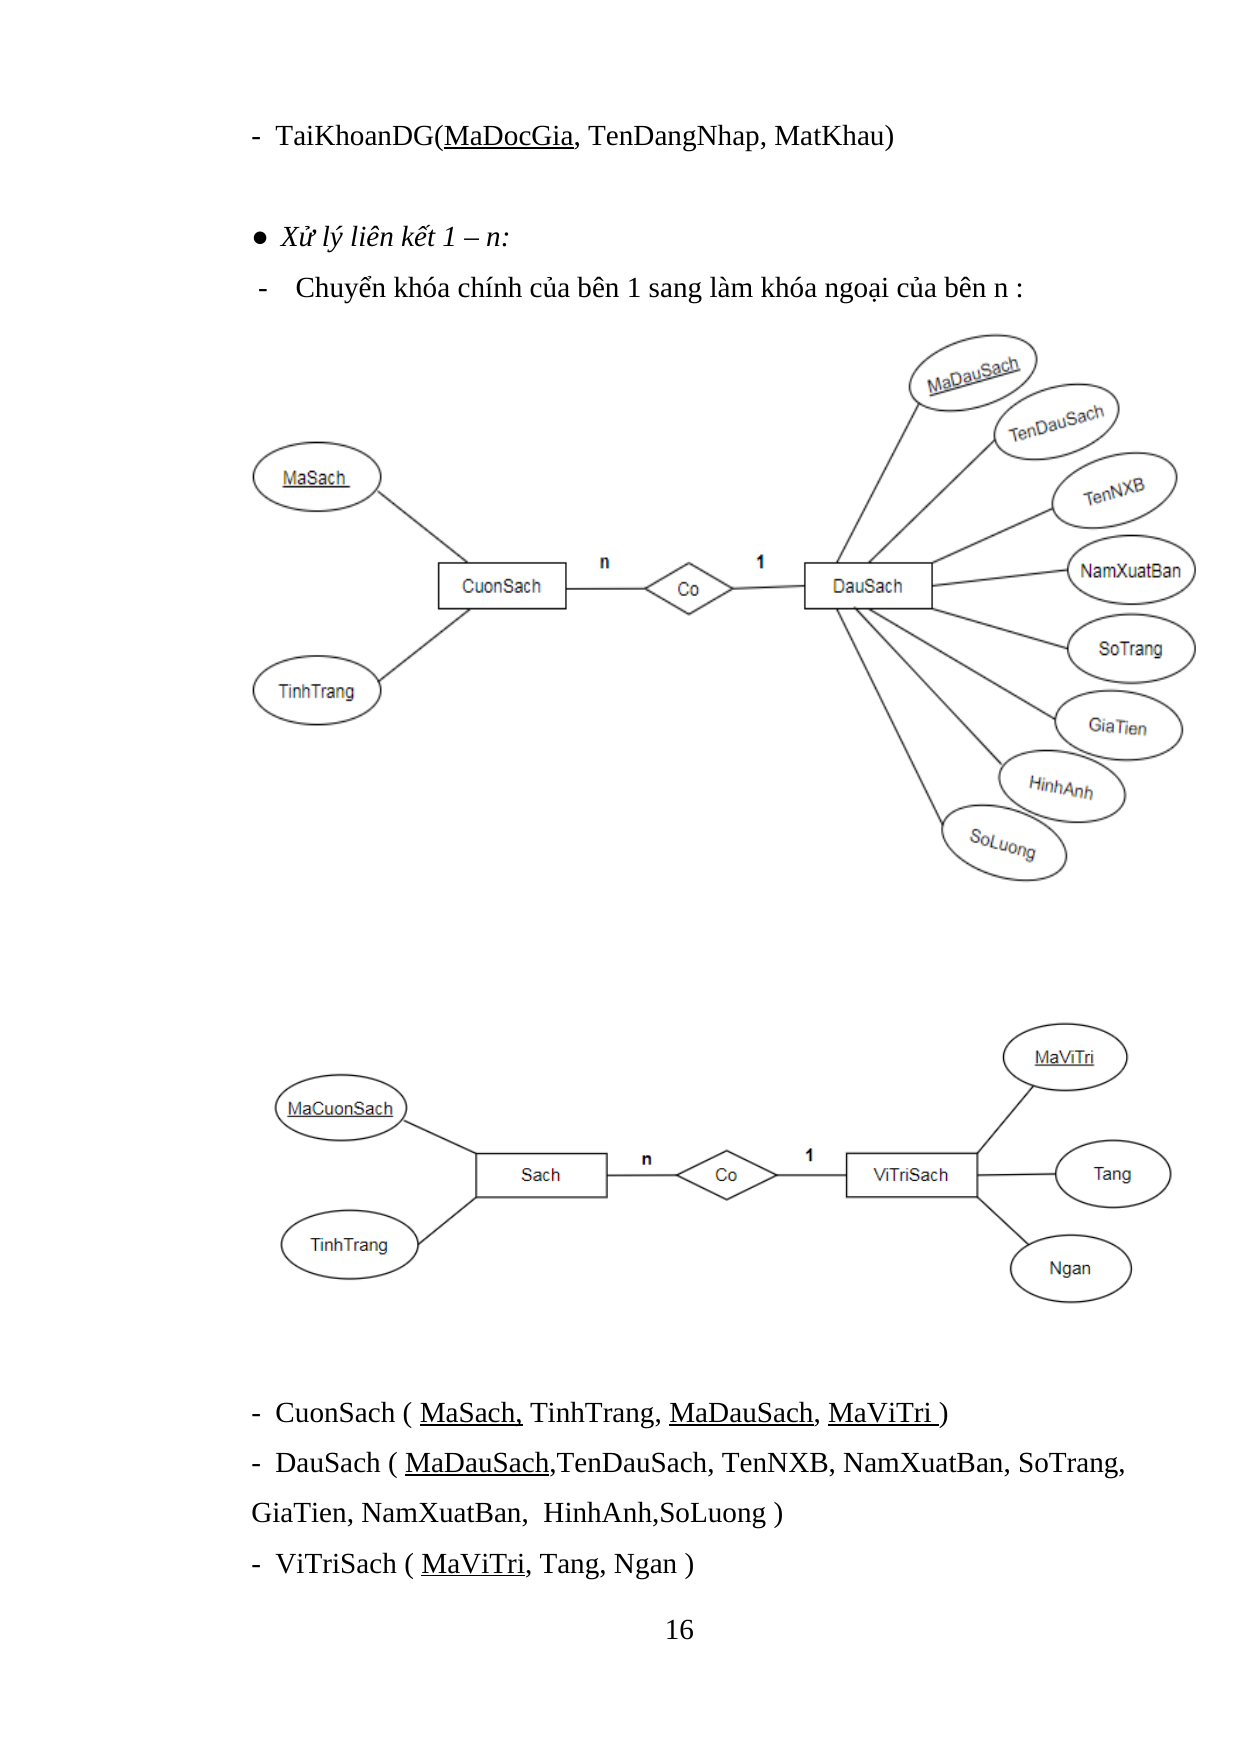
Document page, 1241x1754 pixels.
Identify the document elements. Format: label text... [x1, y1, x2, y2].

list Xử lý liên kết 1 – n: [251, 219, 1181, 252]
text - CuonSach ( MaSach, TinhTrang, MaDauSach, MaViTri ) [251, 1395, 1181, 1428]
text - TaiKhoanDG(MaDocGia, TenDangNhap, MatKhau) [251, 118, 1181, 152]
picture [236, 990, 1211, 1357]
picture [236, 320, 1237, 901]
text - DauSach ( MaDauSach,TenDauSach, TenNXB, NamXuatBan, SoTrang, GiaTien, NamXuatBan, HinhAnh,SoLuong ) [251, 1445, 1181, 1529]
text - ViTriSach ( MaViTri, Tang, Ngan ) [251, 1546, 1181, 1579]
list Chuyển khóa chính của bên 1 sang làm khóa ngoại của bên n : [258, 270, 1181, 303]
